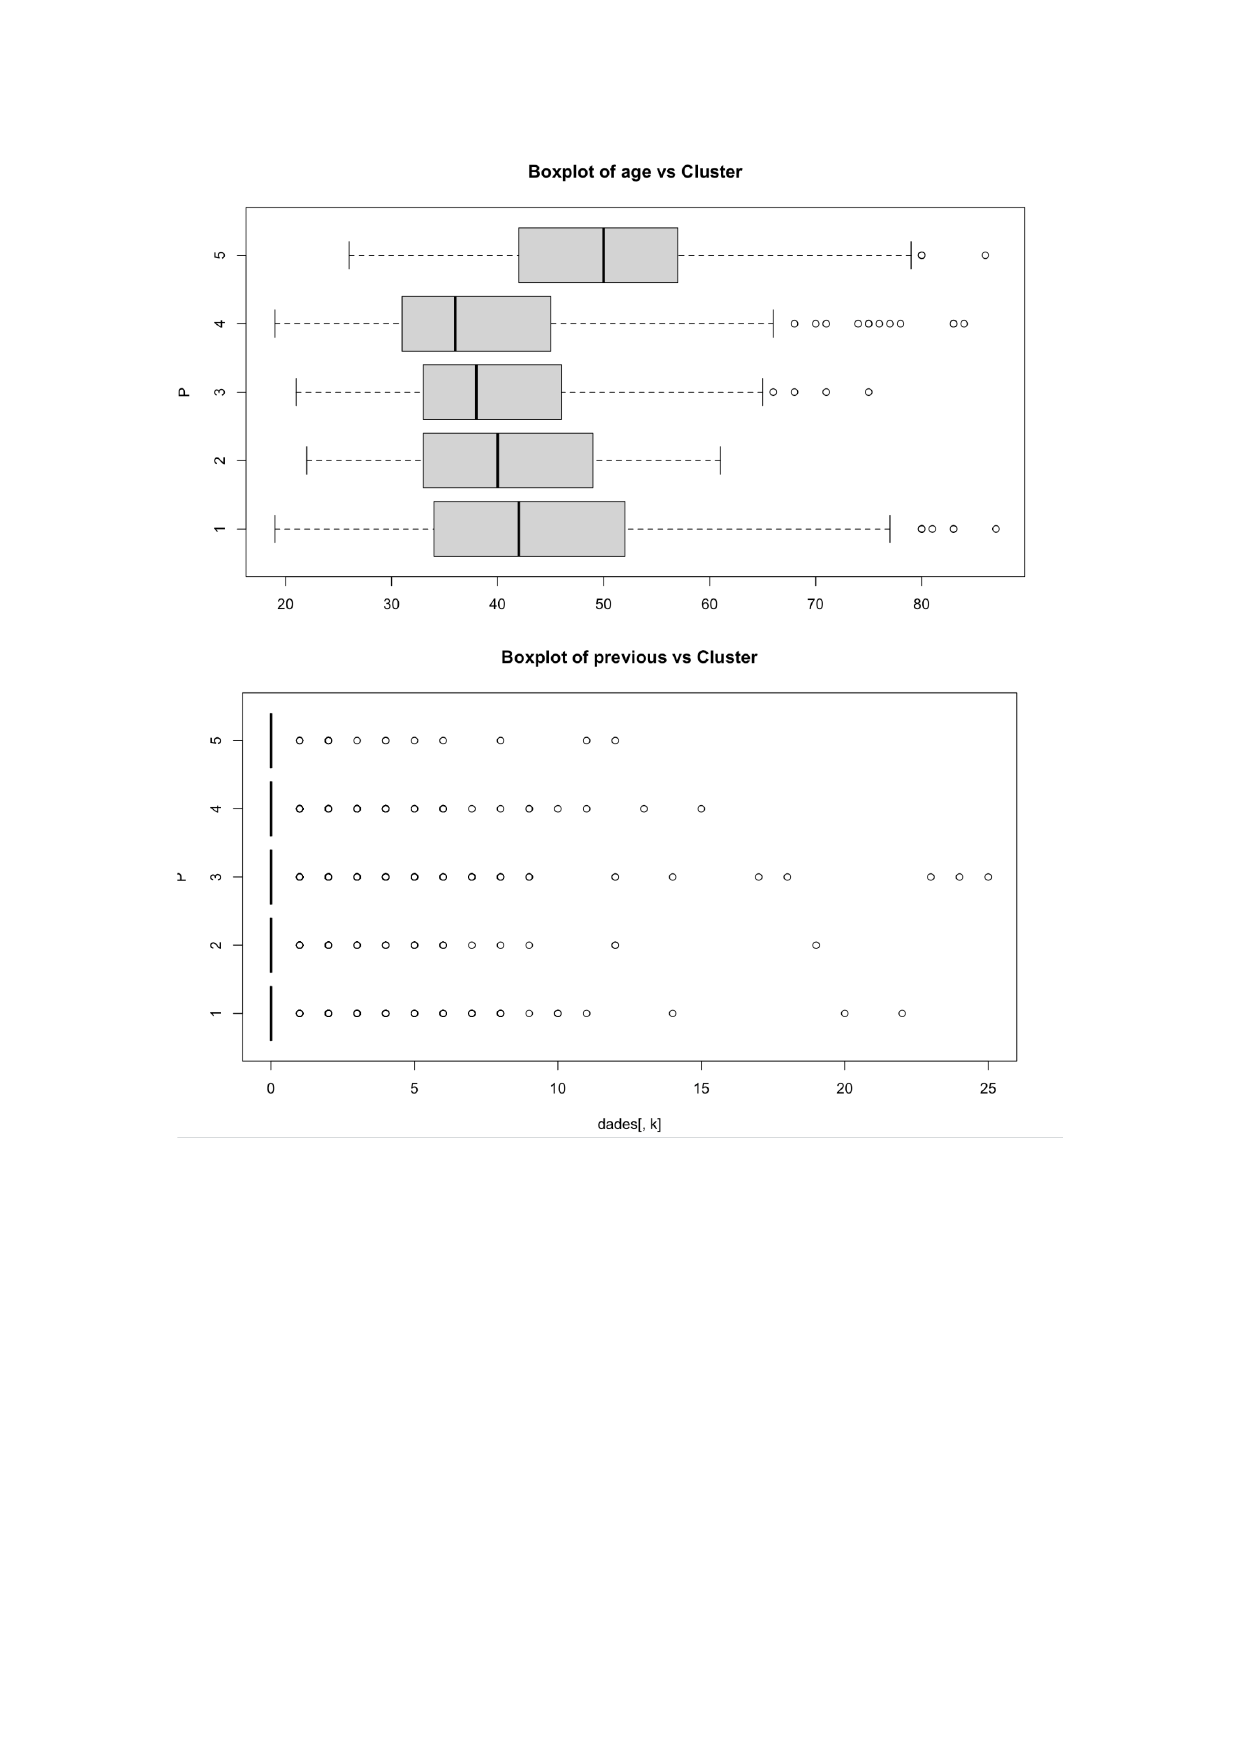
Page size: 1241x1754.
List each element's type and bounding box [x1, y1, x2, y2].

picture [177, 647, 1063, 1138]
picture [177, 147, 1063, 629]
